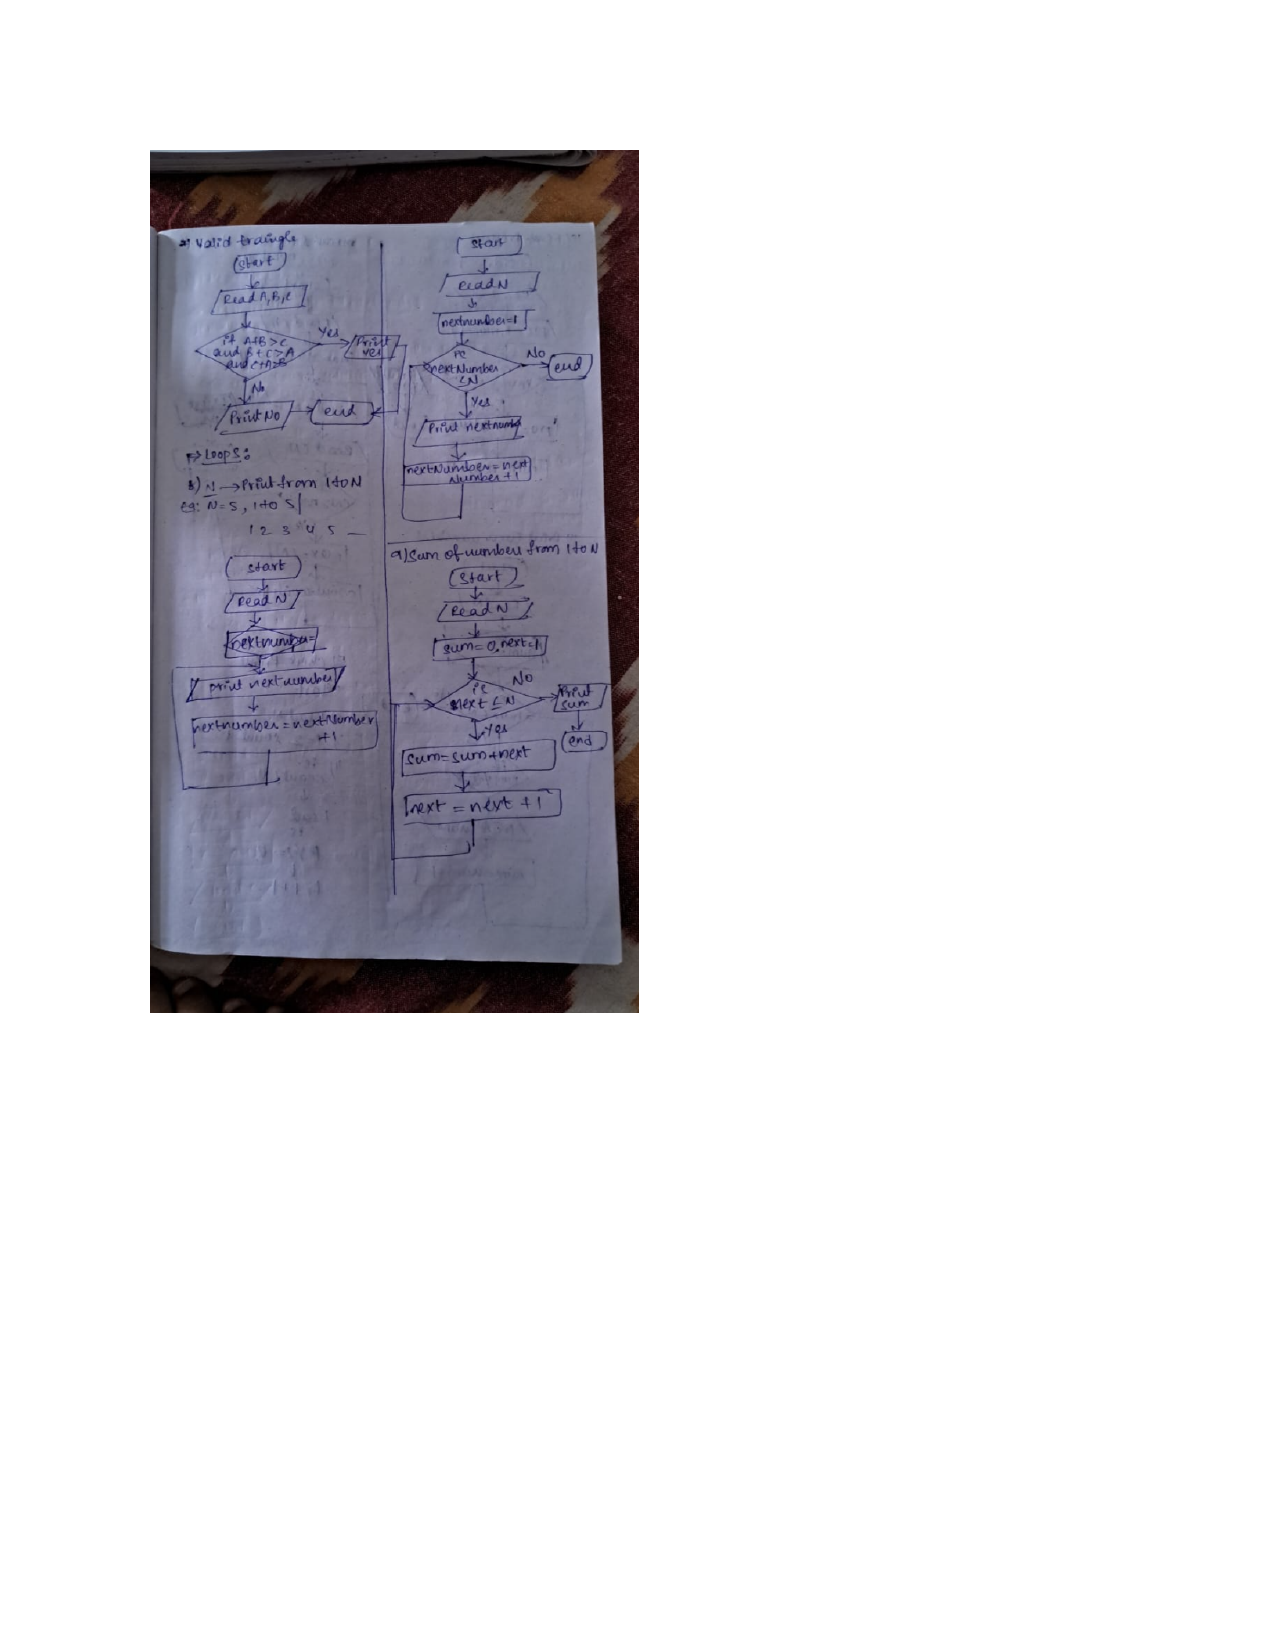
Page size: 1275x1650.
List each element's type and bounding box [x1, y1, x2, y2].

picture [150, 150, 639, 1013]
